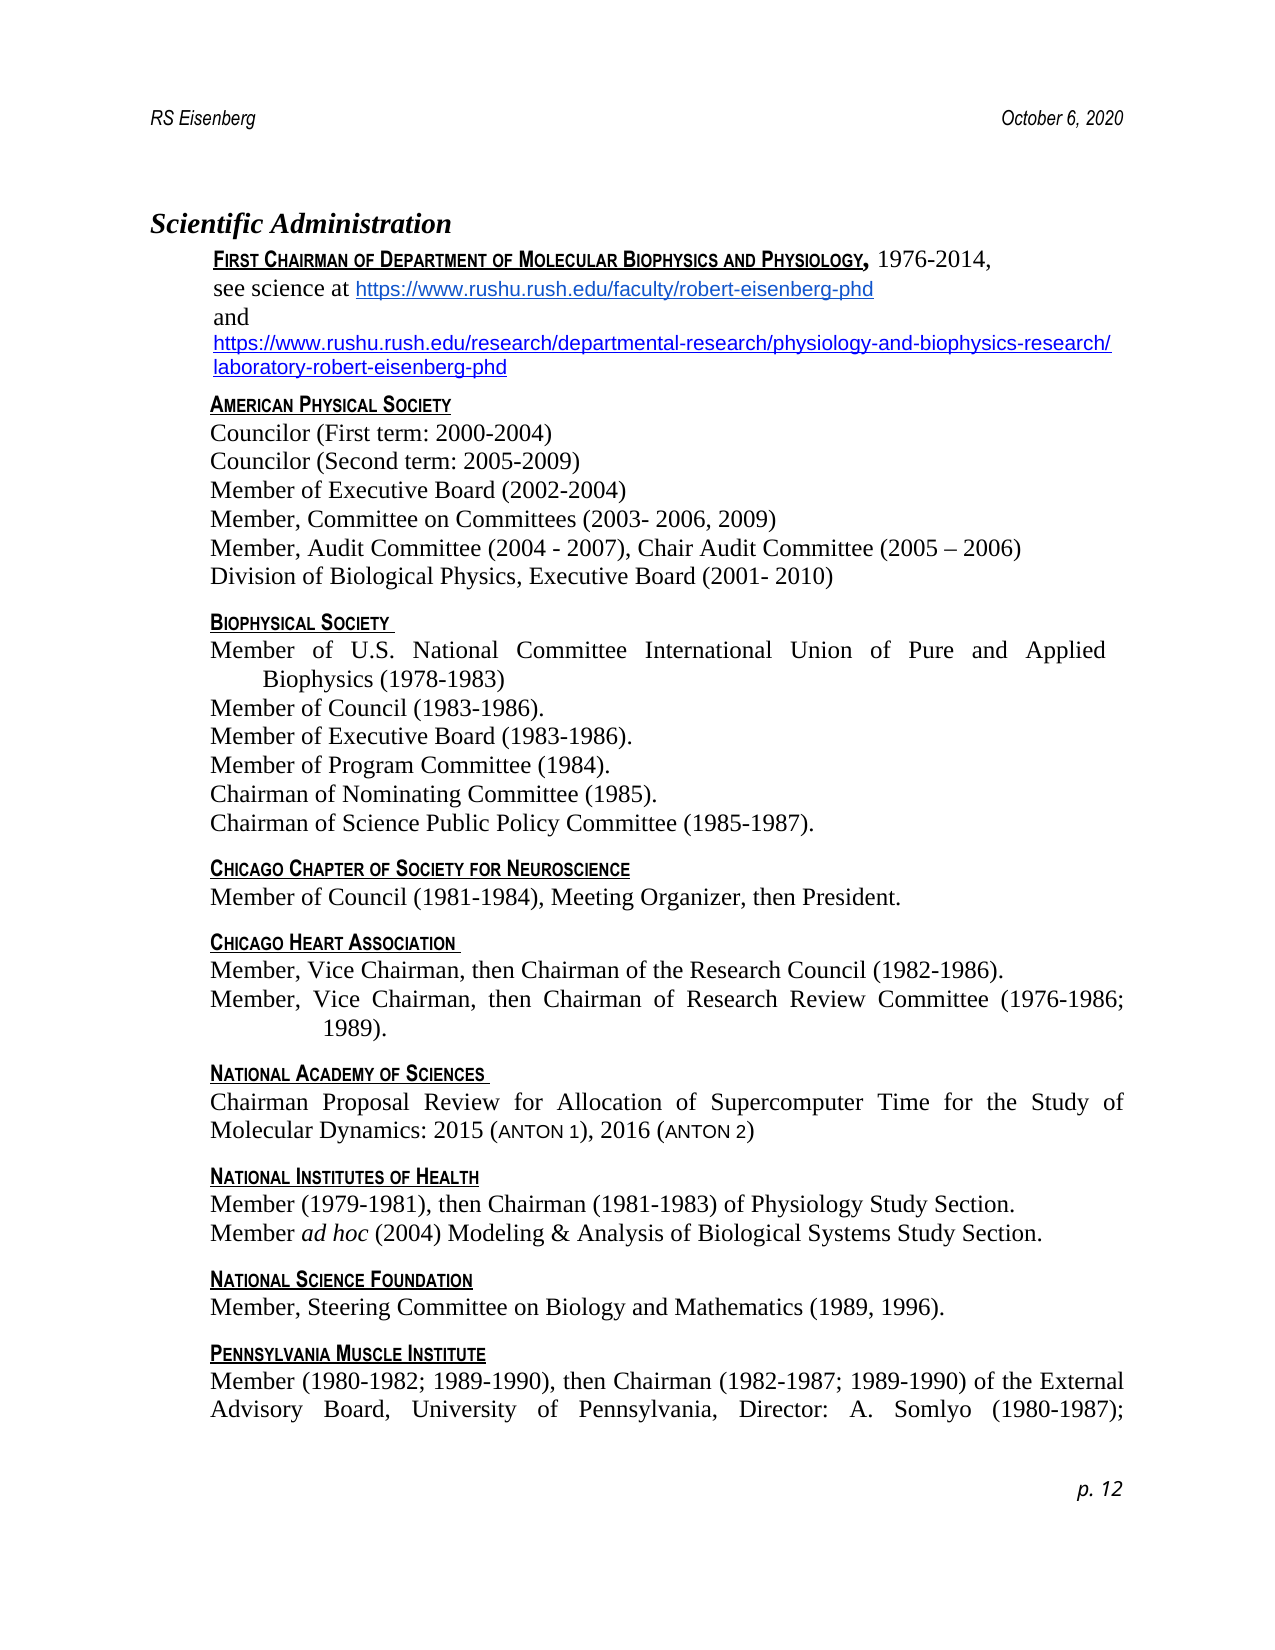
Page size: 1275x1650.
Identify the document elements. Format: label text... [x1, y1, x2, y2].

text Biophysical Society [210, 609, 1125, 635]
text Member, Steering Committee on Biology and Mathematics (1989, 1996). [210, 1292, 1125, 1321]
text Member of Program Committee (1984). [210, 750, 1125, 779]
text Member of U.S. National Committee International Union of Pure and Applied Biophysics (1978-1983) [210, 635, 1125, 693]
text Member, Audit Committee (2004 - 2007), Chair Audit Committee (2005 – 2006) [210, 533, 1125, 561]
text Councilor (Second term: 2005-2009) [210, 446, 1125, 475]
text Councilor (First term: 2000-2004) [210, 418, 1125, 446]
text Scientific Administration [150, 206, 1125, 240]
text National Science Foundation [210, 1266, 1125, 1292]
text Member of Executive Board (2002-2004) [210, 475, 1125, 504]
text Chairman of Science Public Policy Committee (1985-1987). [210, 808, 1125, 836]
text Member, Vice Chairman, then Chairman of the Research Council (1982-1986). [210, 955, 1125, 984]
text American Physical Society [210, 391, 1125, 418]
text https://www.rushu.rush.edu/research/departmental-research/physiology-and-biophysics-research/laboratory-robert-eisenberg-phd [507, 331, 1125, 379]
text Member, Vice Chairman, then Chairman of Research Review Committee (1976-1986; 1989). [210, 984, 1125, 1042]
text Chairman of Nominating Committee (1985). [210, 779, 1125, 808]
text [210, 1366, 1125, 1423]
text Member, Committee on Committees (2003- 2006, 2009) [210, 504, 1125, 533]
text Member of Council (1983-1986). [210, 693, 1125, 721]
text Member ad hoc (2004) Modeling & Analysis of Biological Systems Study Section. [210, 1218, 1125, 1247]
text Pennsylvania Muscle Institute [210, 1339, 1125, 1366]
text Division of Biological Physics, Executive Board (2001- 2010) [210, 561, 1125, 590]
text First Chairman of Department of Molecular Biophysics and Physiology, 1976-2014, [213, 240, 1125, 273]
text Member (1979-1981), then Chairman (1981-1983) of Physiology Study Section. [210, 1189, 1125, 1218]
text Member of Council (1981-1984), Meeting Organizer, then President. [210, 882, 1125, 910]
text Member of Executive Board (1983-1986). [210, 721, 1125, 750]
text National Academy of Sciences [210, 1060, 1125, 1087]
text Chicago Chapter of Society for Neuroscience [210, 855, 1125, 882]
text Chairman Proposal Review for Allocation of Supercomputer Time for the Study of Molecular Dynamics: 2015 (ANTON 1), 2016 (ANTON 2) [210, 1087, 1125, 1144]
text see science at https://www.rushu.rush.edu/faculty/robert-eisenberg-phd and [213, 273, 1125, 331]
text National Institutes of Health [210, 1163, 1125, 1189]
text Chicago Heart Association [210, 929, 1125, 955]
